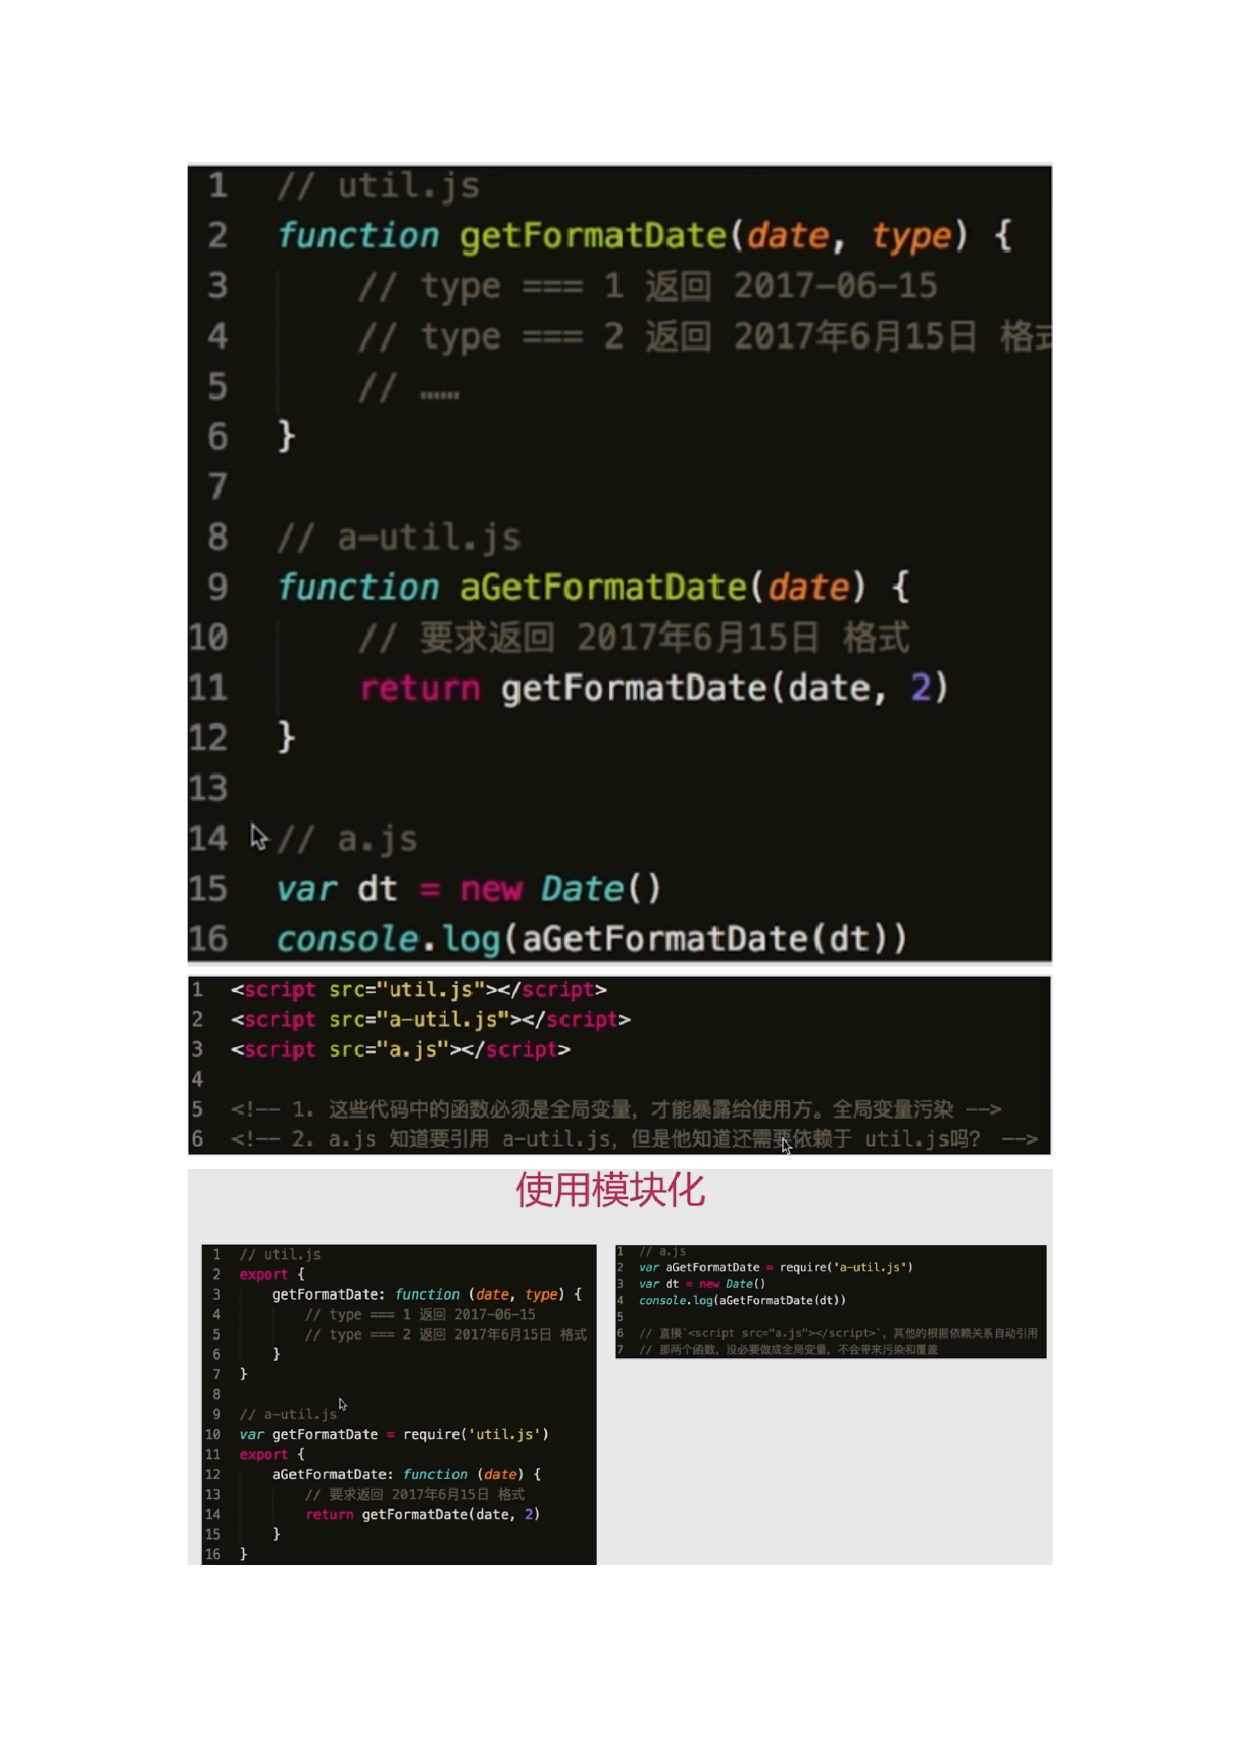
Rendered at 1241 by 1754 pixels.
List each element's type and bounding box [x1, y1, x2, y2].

picture [187, 974, 1053, 1156]
picture [187, 162, 1053, 967]
picture [187, 1169, 1053, 1565]
